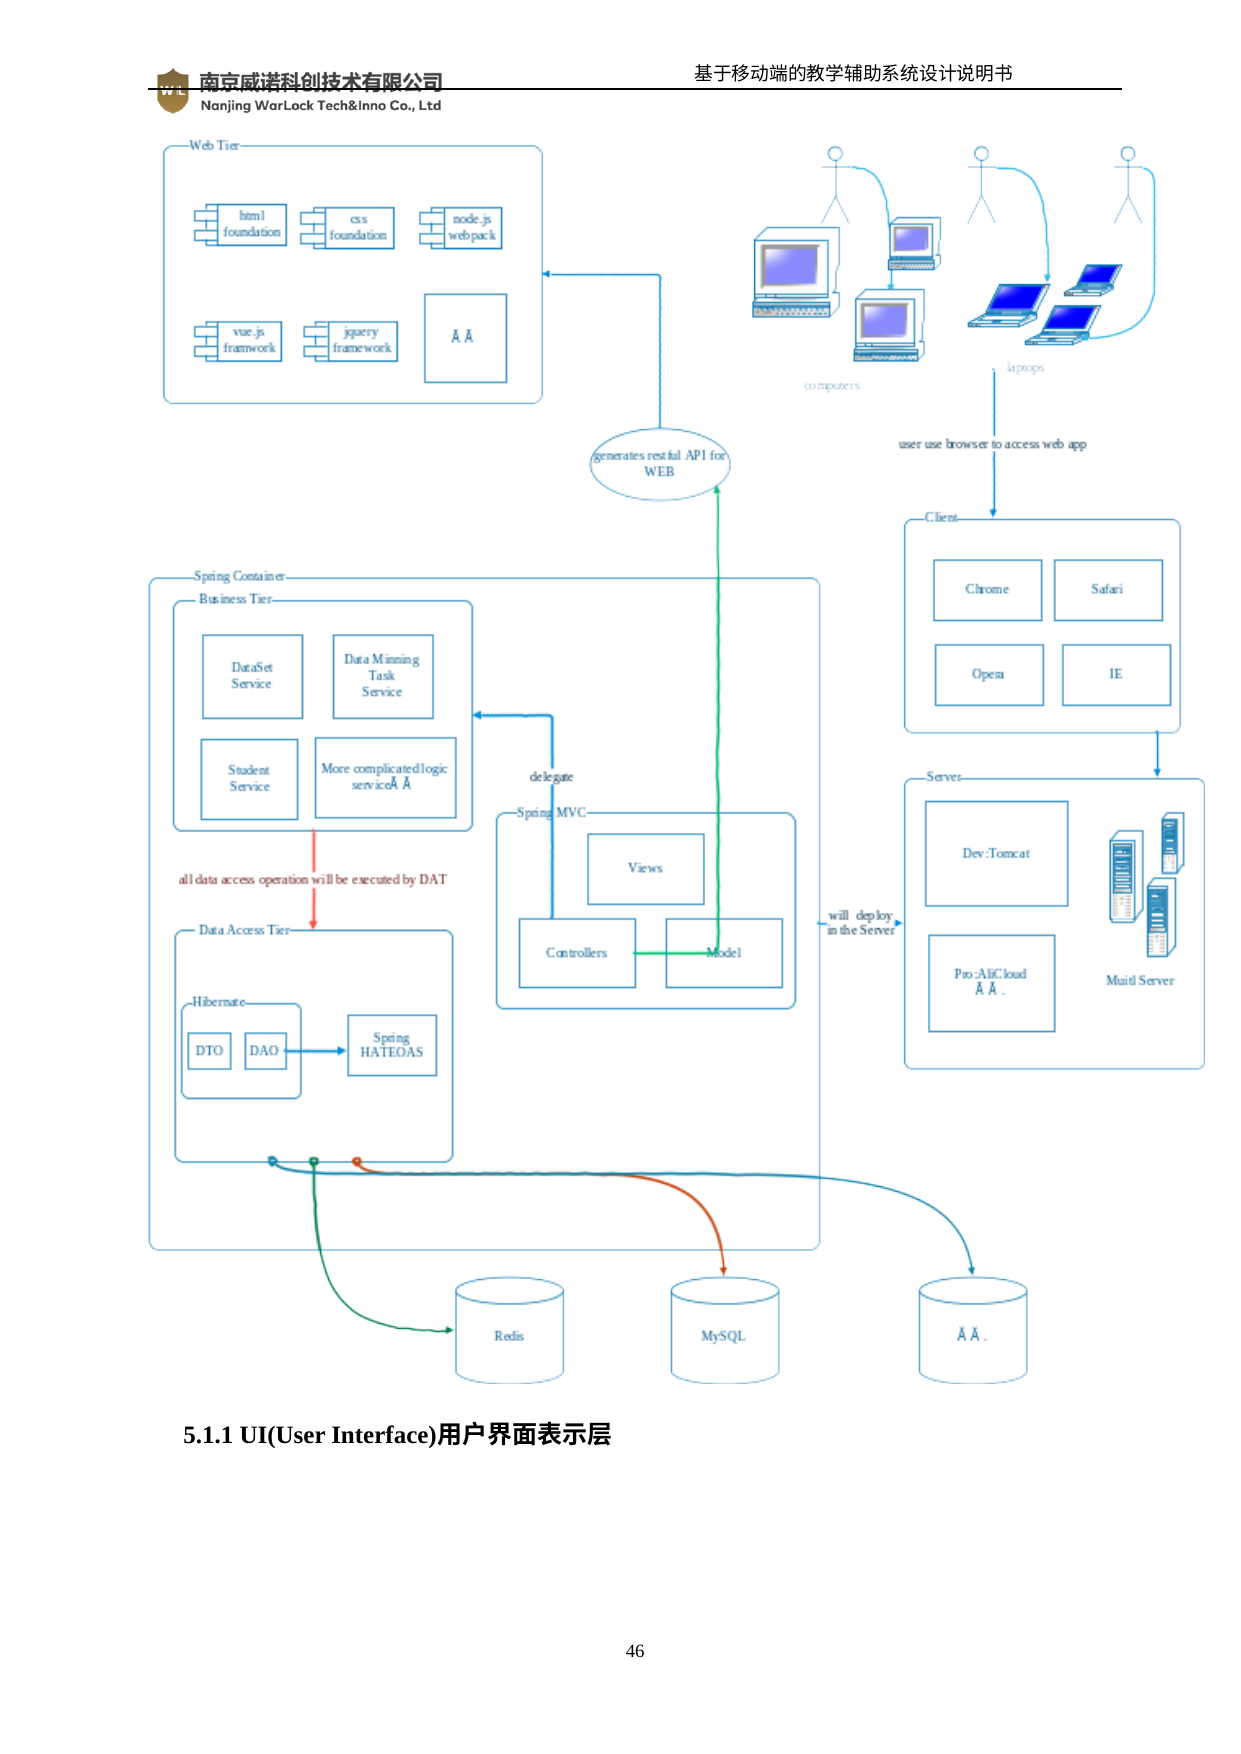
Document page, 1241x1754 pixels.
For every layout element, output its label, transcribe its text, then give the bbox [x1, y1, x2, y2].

subtitle UI(User Interface)用户界面表示层 [183, 1399, 1122, 1467]
